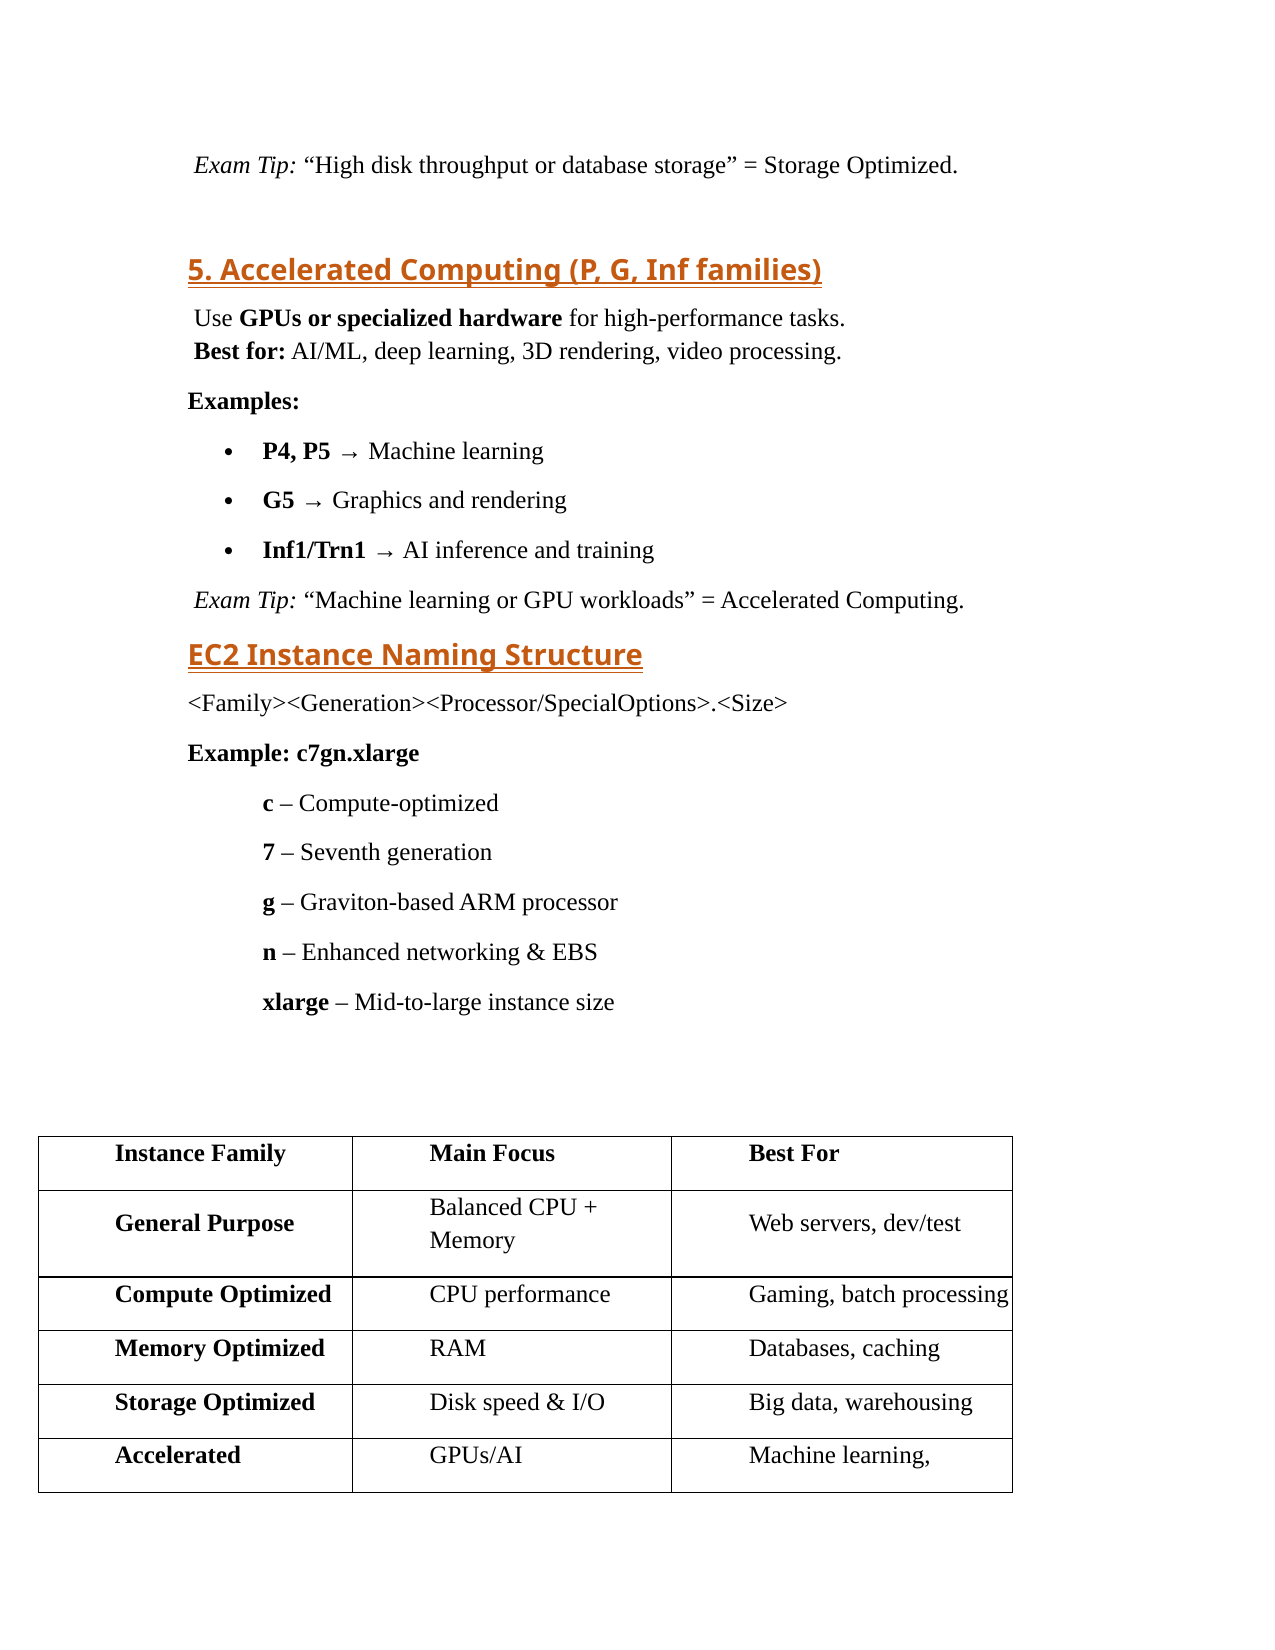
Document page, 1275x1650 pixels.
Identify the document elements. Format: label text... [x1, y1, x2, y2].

list Inf1/Trn1 → AI inference and training [225, 535, 1162, 564]
table_cell RAM [353, 1331, 671, 1384]
table_cell Storage Optimized [39, 1385, 352, 1438]
subtitle EC2 Instance Naming Structure [187, 634, 1162, 674]
table_header Instance Family [39, 1137, 352, 1189]
subtitle 5. Accelerated Computing (P, G, Inf families) [187, 249, 1162, 289]
table_cell Big data, warehousing [672, 1385, 1012, 1438]
list G5 → Graphics and rendering [225, 485, 1162, 514]
table_cell Balanced CPU + Memory [353, 1191, 671, 1276]
text Examples: [187, 386, 1162, 415]
text Example: c7gn.xlarge [187, 738, 1162, 767]
text n – Enhanced networking & EBS [262, 937, 1162, 966]
table_cell GPUs/AI [353, 1439, 671, 1492]
table_cell Compute Optimized [39, 1278, 352, 1330]
table_cell Gaming, batch processing [672, 1278, 1012, 1330]
table_cell Machine learning, rendering [672, 1439, 1012, 1492]
text <Family><Generation><Processor/SpecialOptions>.<Size> [187, 688, 1162, 717]
text Use GPUs or specialized hardware for high-performance tasks. Best for: AI/ML, deep learning, 3D rendering, video processing. [187, 303, 1162, 365]
table_header Main Focus [353, 1137, 671, 1189]
table_cell Databases, caching [672, 1331, 1012, 1384]
text g – Graviton-based ARM processor [262, 887, 1162, 916]
table_cell Web servers, dev/test [672, 1191, 1012, 1276]
list P4, P5 → Machine learning [225, 436, 1162, 464]
text Exam Tip: “High disk throughput or database storage” = Storage Optimized. [187, 150, 1162, 179]
table_cell Accelerated Computing [39, 1439, 352, 1492]
table_header Best For [672, 1137, 1012, 1189]
text 7 – Seventh generation [262, 837, 1162, 866]
table_cell Disk speed & I/O [353, 1385, 671, 1438]
text c – Compute-optimized [262, 788, 1162, 817]
table_cell CPU performance [353, 1278, 671, 1330]
text xlarge – Mid-to-large instance size [262, 987, 1162, 1015]
table_cell Memory Optimized [39, 1331, 352, 1384]
text Exam Tip: “Machine learning or GPU workloads” = Accelerated Computing. [187, 585, 1162, 613]
table_cell General Purpose [39, 1191, 352, 1276]
